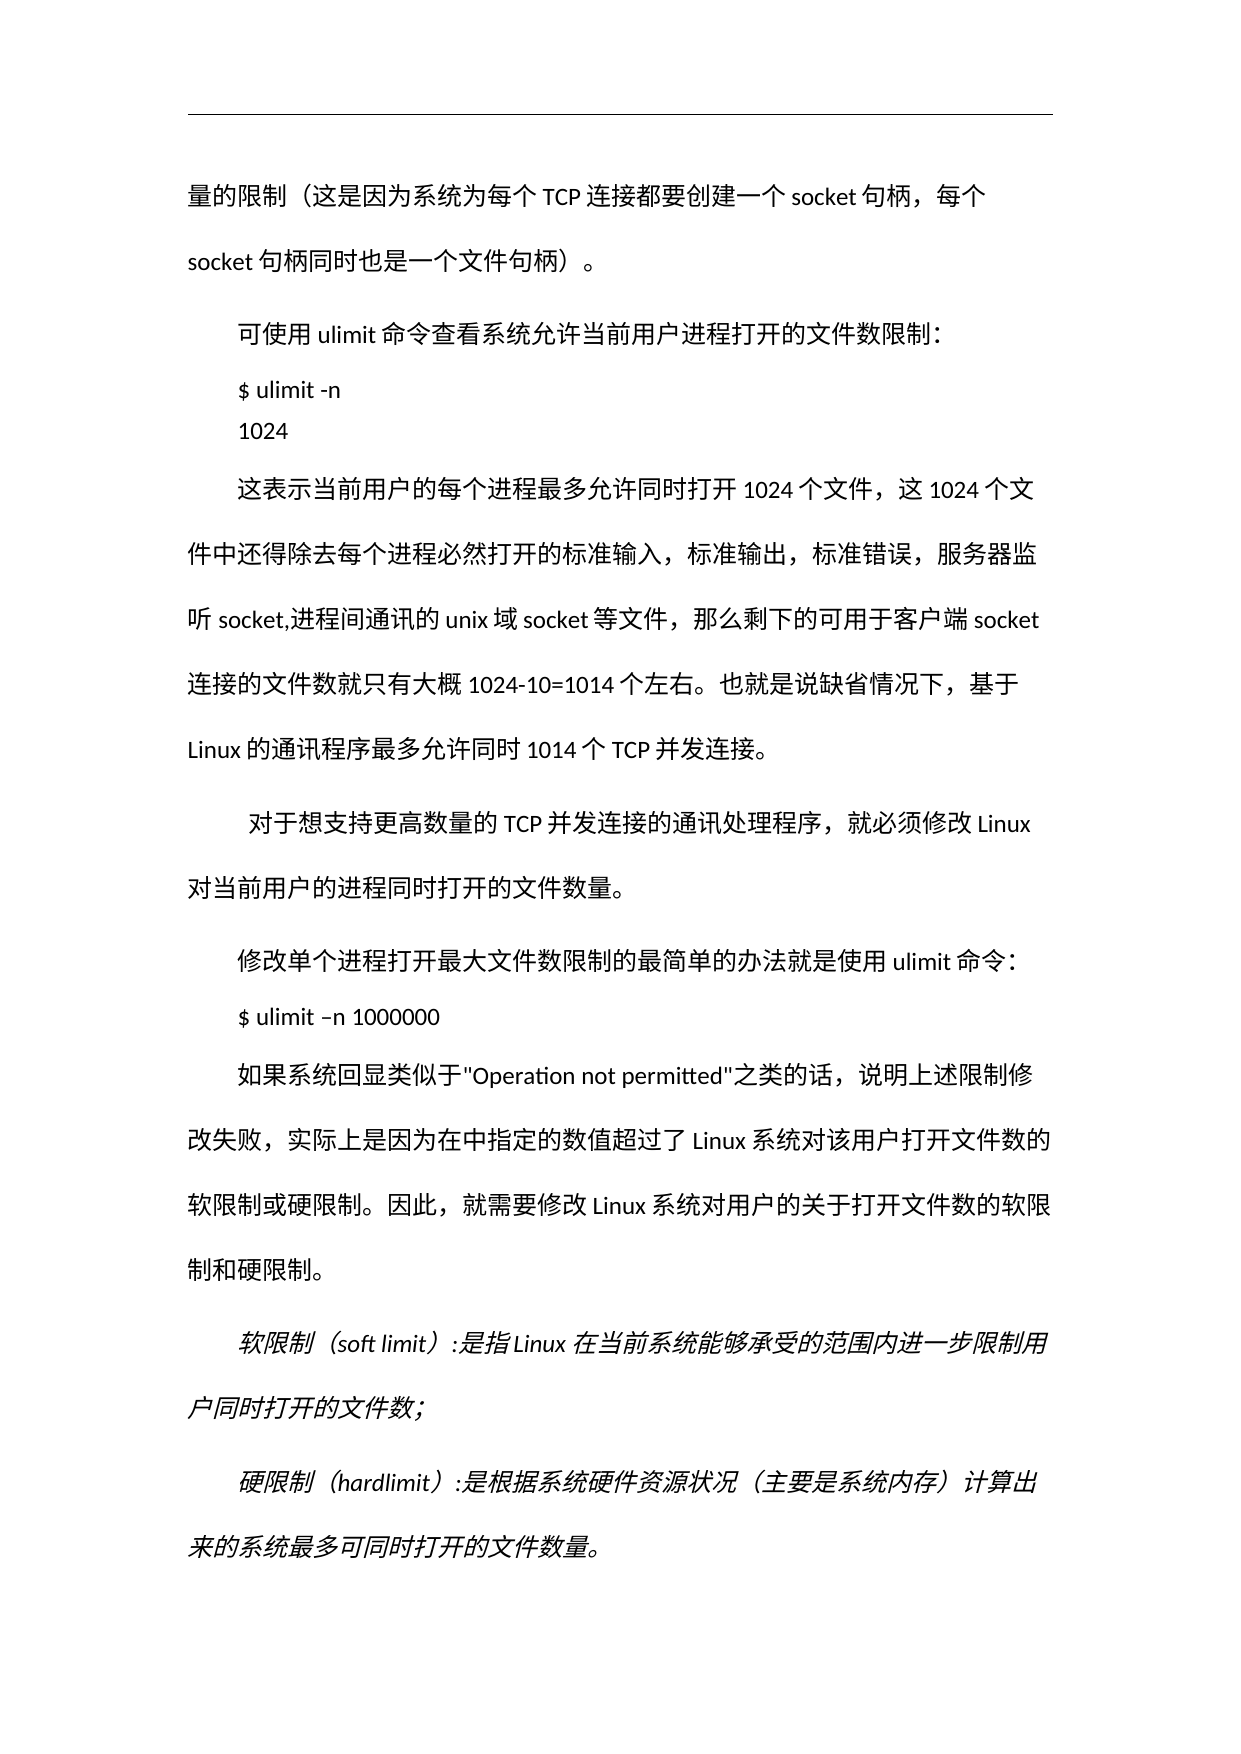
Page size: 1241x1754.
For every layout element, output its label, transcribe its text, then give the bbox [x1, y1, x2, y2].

text 硬限制（hardlimit）:是根据系统硬件资源状况（主要是系统内存）计算出来的系统最多可同时打开的文件数量。 [187, 1448, 1053, 1578]
text 这表示当前用户的每个进程最多允许同时打开1024个文件，这1024个文件中还得除去每个进程必然打开的标准输入，标准输出，标准错误，服务器监听 socket,进程间通讯的unix域socket等文件，那么剩下的可用于客户端socket连接的文件数就只有大概1024-10=1014个左右。也就是说缺省情况下，基于Linux的通讯程序最多允许同时1014个TCP并发连接。 [187, 455, 1053, 780]
text 如果系统回显类似于"Operation not permitted"之类的话，说明上述限制修改失败，实际上是因为在中指定的数值超过了Linux系统对该用户打开文件数的软限制或硬限制。因此，就需要修改Linux系统对用户的关于打开文件数的软限制和硬限制。 [187, 1041, 1053, 1301]
text 可使用ulimit命令查看系统允许当前用户进程打开的文件数限制： [187, 300, 1053, 365]
text 对于想支持更高数量的TCP并发连接的通讯处理程序，就必须修改Linux对当前用户的进程同时打开的文件数量。 [187, 789, 1053, 919]
text 修改单个进程打开最大文件数限制的最简单的办法就是使用ulimit命令： [187, 927, 1053, 992]
text $ ulimit –n 1000000 [187, 1000, 1053, 1033]
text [187, 162, 1053, 292]
text 1024 [187, 414, 1053, 447]
text 软限制（soft limit）:是指Linux在当前系统能够承受的范围内进一步限制用户同时打开的文件数； [187, 1309, 1053, 1439]
text $ ulimit -n [187, 374, 1053, 406]
